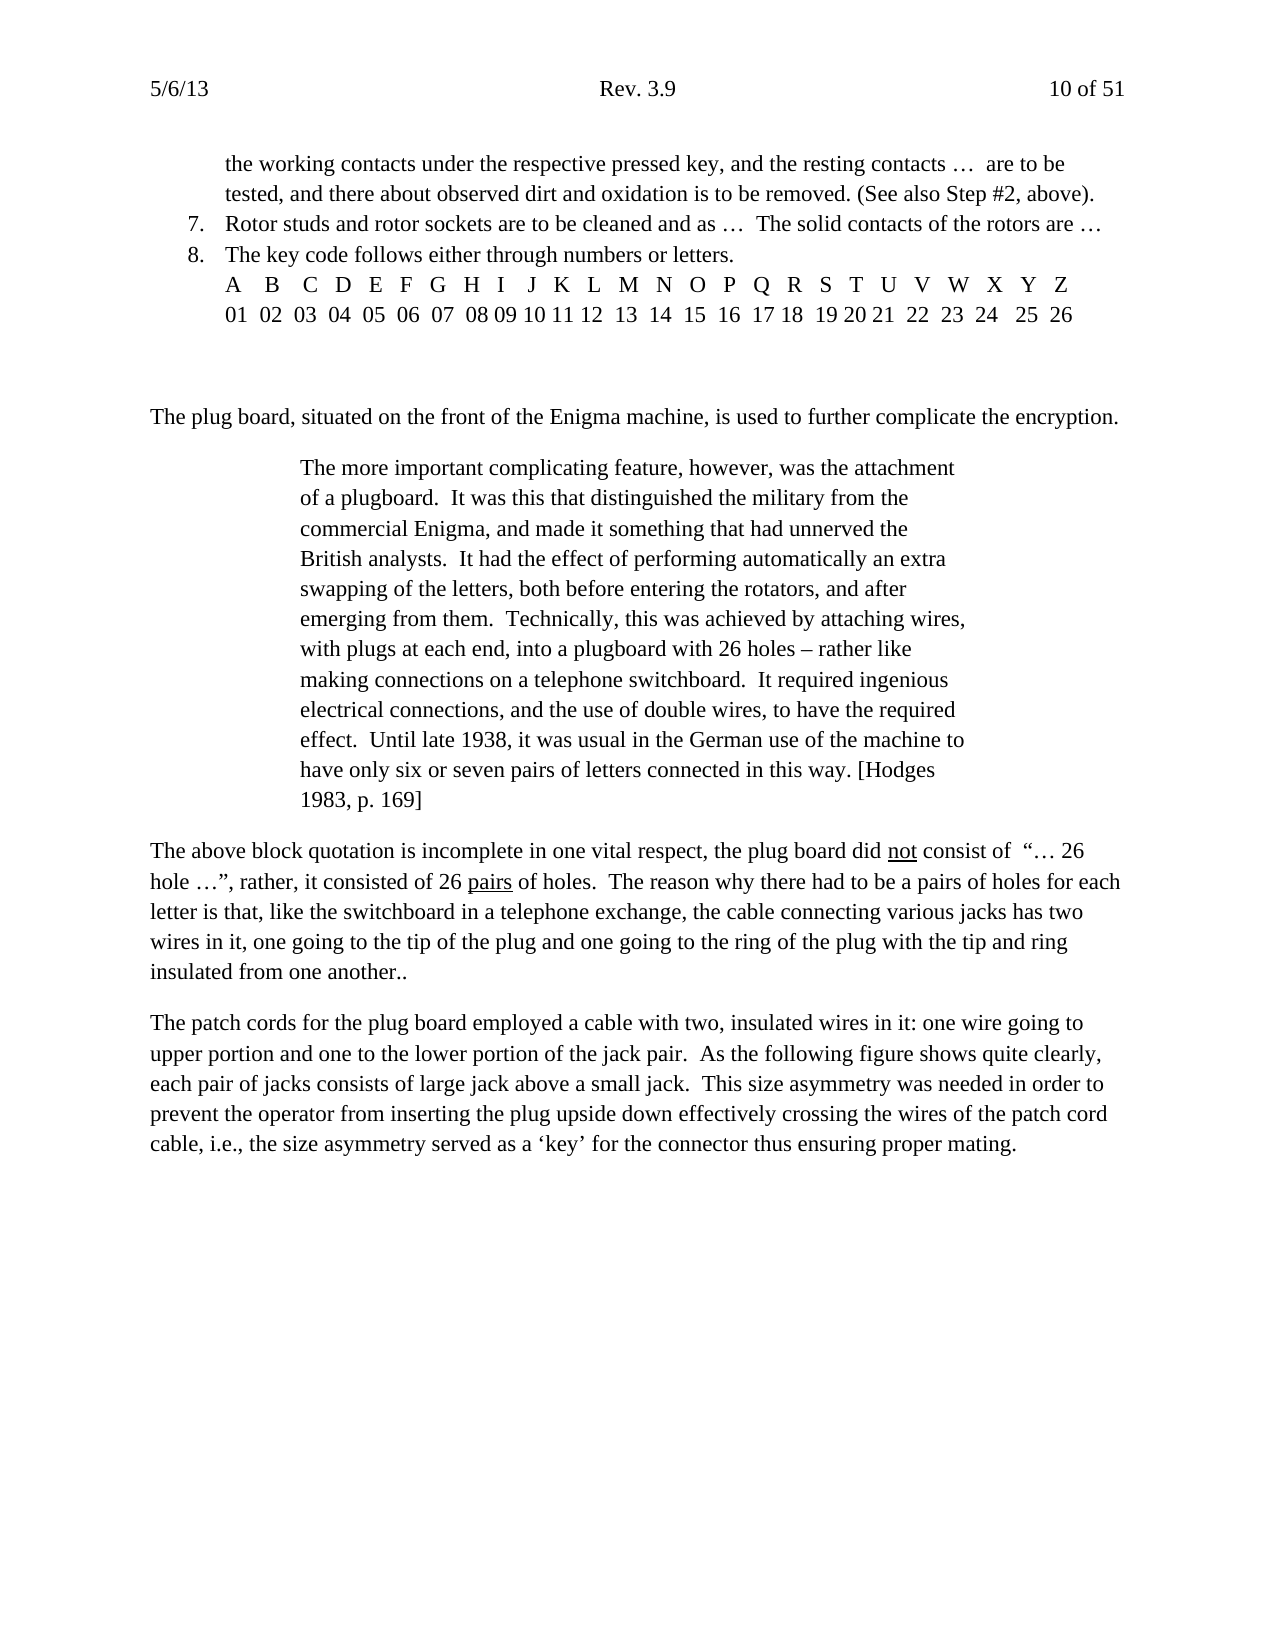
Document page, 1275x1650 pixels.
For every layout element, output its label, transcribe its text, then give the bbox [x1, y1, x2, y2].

text The above block quotation is incomplete in one vital respect, the plug board did not consist of “… 26 hole …”, rather, it consisted of 26 pairs of holes. The reason why there had to be a pairs of holes for each letter is that, like the switchboard in a telephone exchange, the cable connecting various jacks has two wires in it, one going to the tip of the plug and one going to the ring of the plug with the tip and ring insulated from one another.. [150, 837, 1125, 985]
list Rotor studs and rotor sockets are to be cleaned and as … The solid contacts of the rotors are … [187, 210, 1125, 237]
list A B C D E F G H I J K L M N O P Q R S T U V W X Y Z [225, 271, 1125, 297]
list 01 02 03 04 05 06 07 08 09 10 11 12 13 14 15 16 17 18 19 20 21 22 23 24 25 26 [225, 301, 1125, 327]
text The patch cords for the plug board employed a cable with two, insulated wires in it: one wire going to upper portion and one to the lower portion of the jack pair. As the following figure shows quite clearly, each pair of jacks consists of large jack above a small jack. This size asymmetry was needed in order to prevent the operator from inserting the plug upside down effectively crossing the wires of the patch cord cable, i.e., the size asymmetry served as a ‘key’ for the connector thus ensuring proper mating. [150, 1009, 1125, 1157]
text The plug board, situated on the front of the Enigma machine, is used to further complicate the encryption. [150, 403, 1125, 429]
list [187, 150, 1125, 207]
text The more important complicating feature, however, was the attachment of a plugboard. It was this that distinguished the military from the commercial Enigma, and made it something that had unnerved the British analysts. It had the effect of performing automatically an extra swapping of the letters, both before entering the rotators, and after emerging from them. Technically, this was achieved by attaching wires, with plugs at each end, into a plugboard with 26 holes – rather like making connections on a telephone switchboard. It required ingenious electrical connections, and the use of double wires, to have the required effect. Until late 1938, it was usual in the German use of the machine to have only six or seven pairs of letters connected in this way. [Hodges 1983, p. 169] [300, 454, 975, 813]
list The key code follows either through numbers or letters. [187, 241, 1125, 267]
